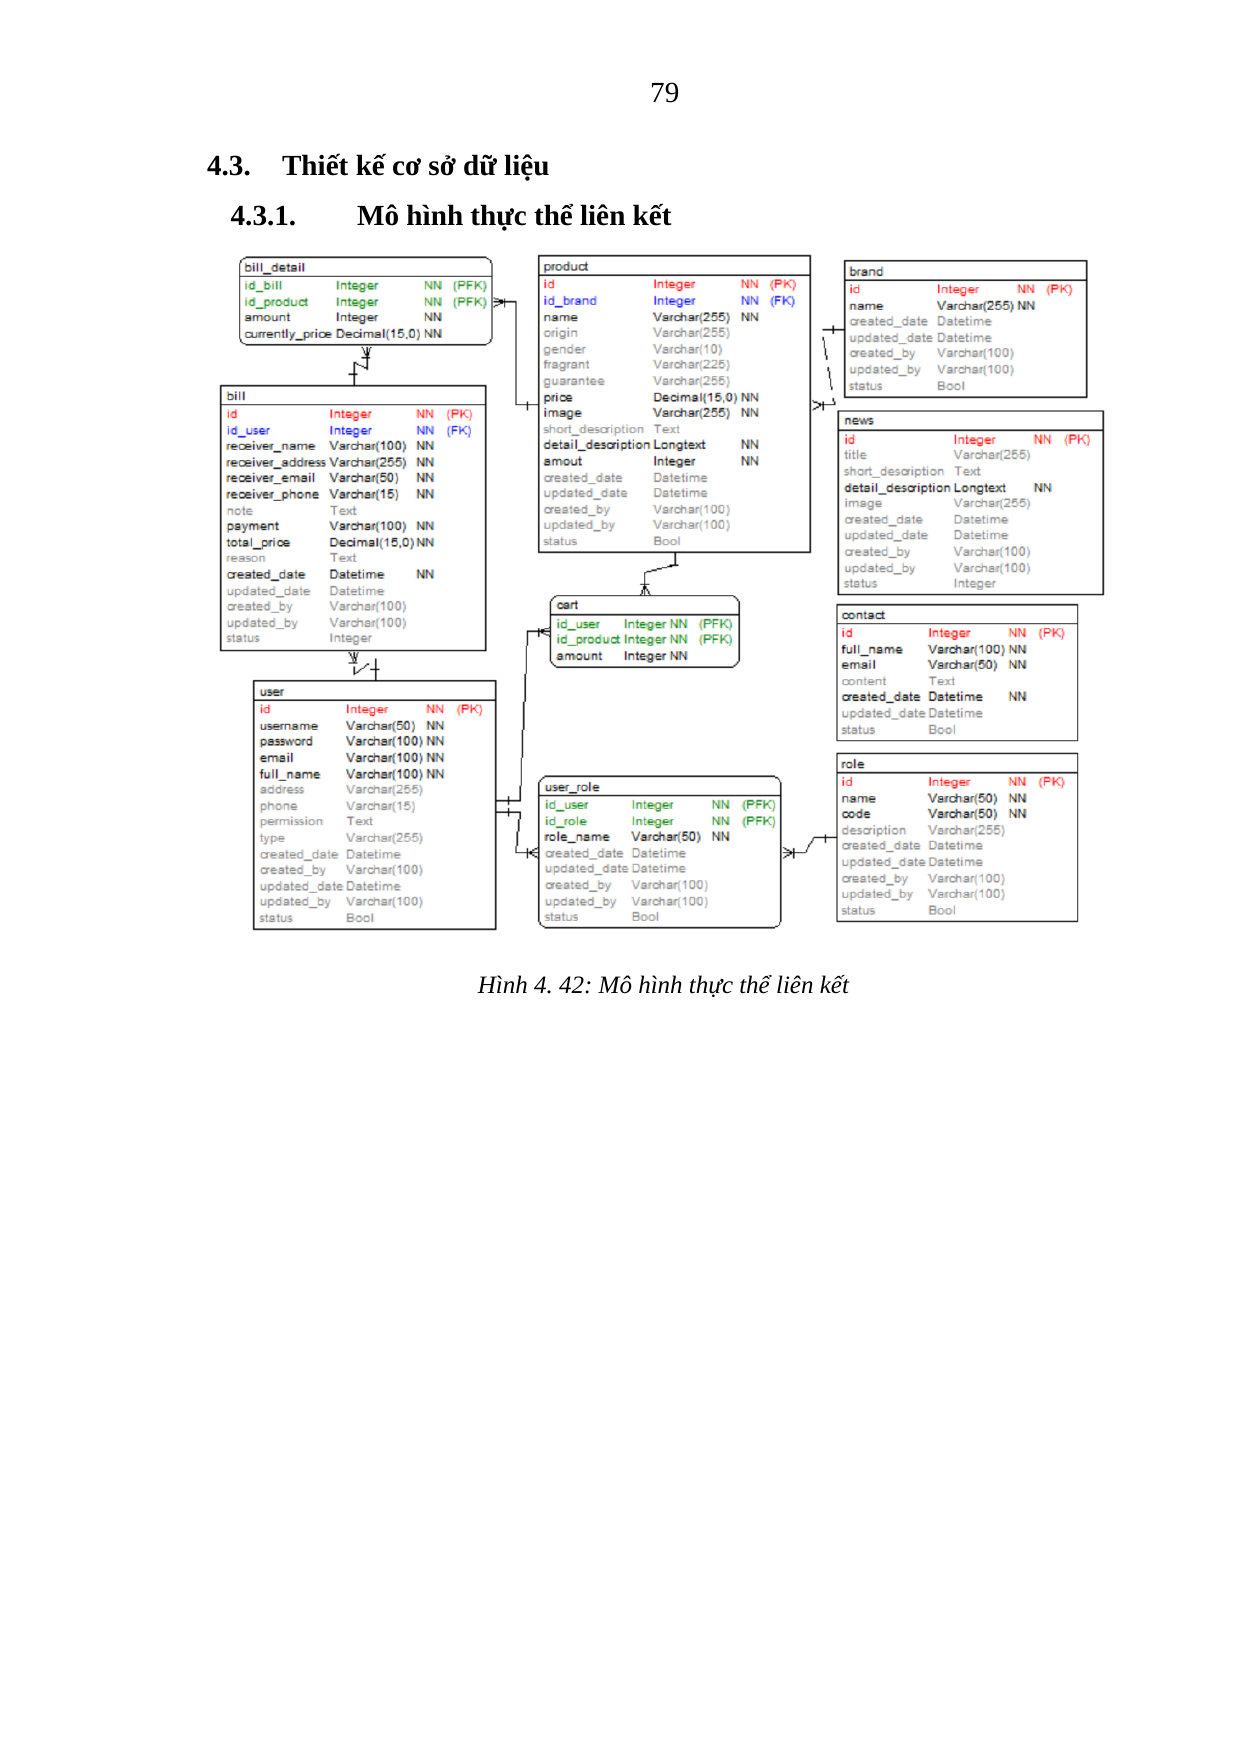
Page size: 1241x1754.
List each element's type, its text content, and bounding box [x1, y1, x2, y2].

subtitle Mô hình thực thể liên kết [207, 198, 1122, 232]
picture [206, 248, 1123, 937]
text Hình 4. 42: Mô hình thực thể liên kết [207, 970, 1122, 999]
subtitle Thiết kế cơ sở dữ liệu [207, 148, 1122, 181]
